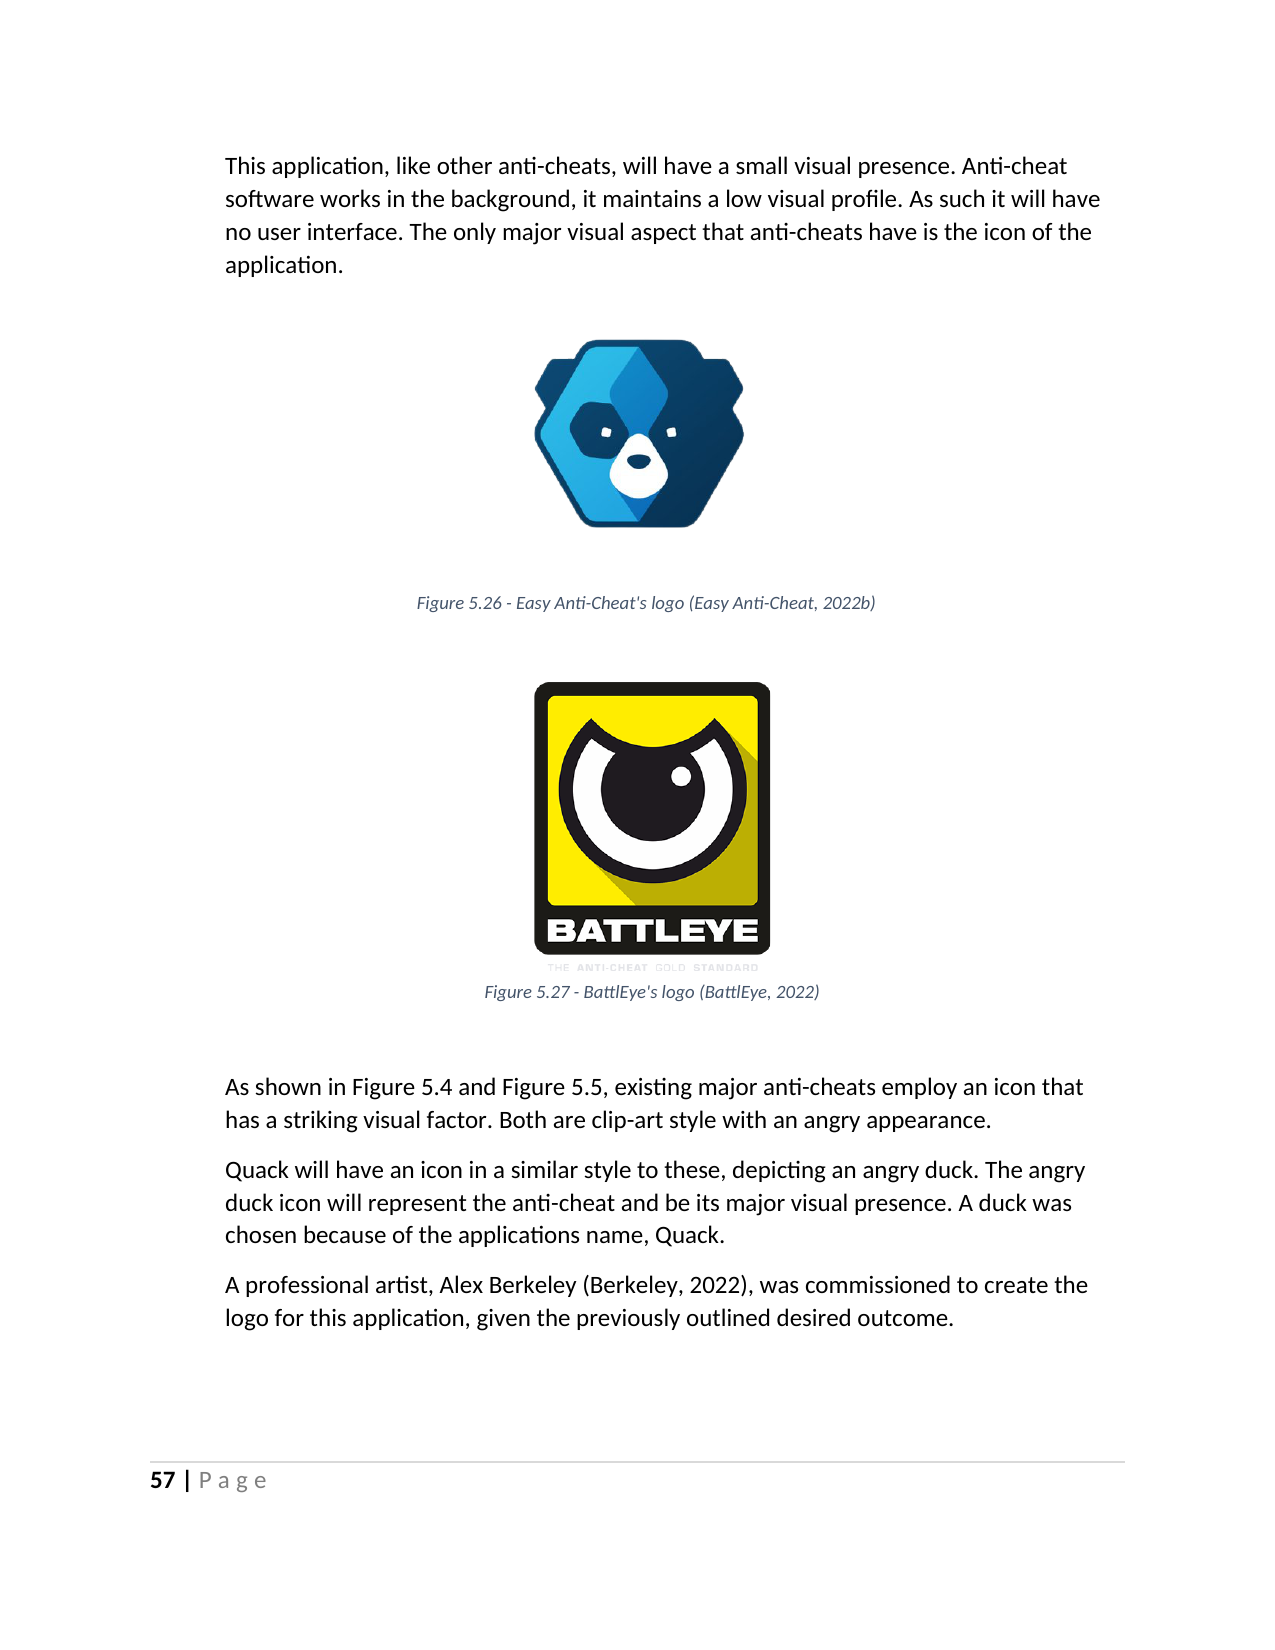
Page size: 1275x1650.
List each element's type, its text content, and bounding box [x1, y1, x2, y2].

text This application, like other anti-cheats, will have a small visual presence. Anti-cheat software works in the background, it maintains a low visual profile. As such it will have no user interface. The only major visual aspect that anti-cheats have is the icon of the application. [225, 150, 1125, 279]
text Quack will have an icon in a similar style to these, depicting an angry duck. The angry duck icon will represent the anti-cheat and be its major visual presence. A duck was chosen because of the applications name, Quack. [225, 1154, 1125, 1250]
picture [486, 280, 791, 586]
picture [534, 682, 771, 971]
text As shown in Figure 5.4 and Figure 5.5, existing major anti-cheats employ an icon that has a striking visual factor. Both are clip-art style with an angry appearance. [225, 1071, 1125, 1135]
text A professional artist, Alex Berkeley (Berkeley, 2022), was commissioned to create the logo for this application, given the previously outlined desired outcome. [225, 1269, 1125, 1333]
